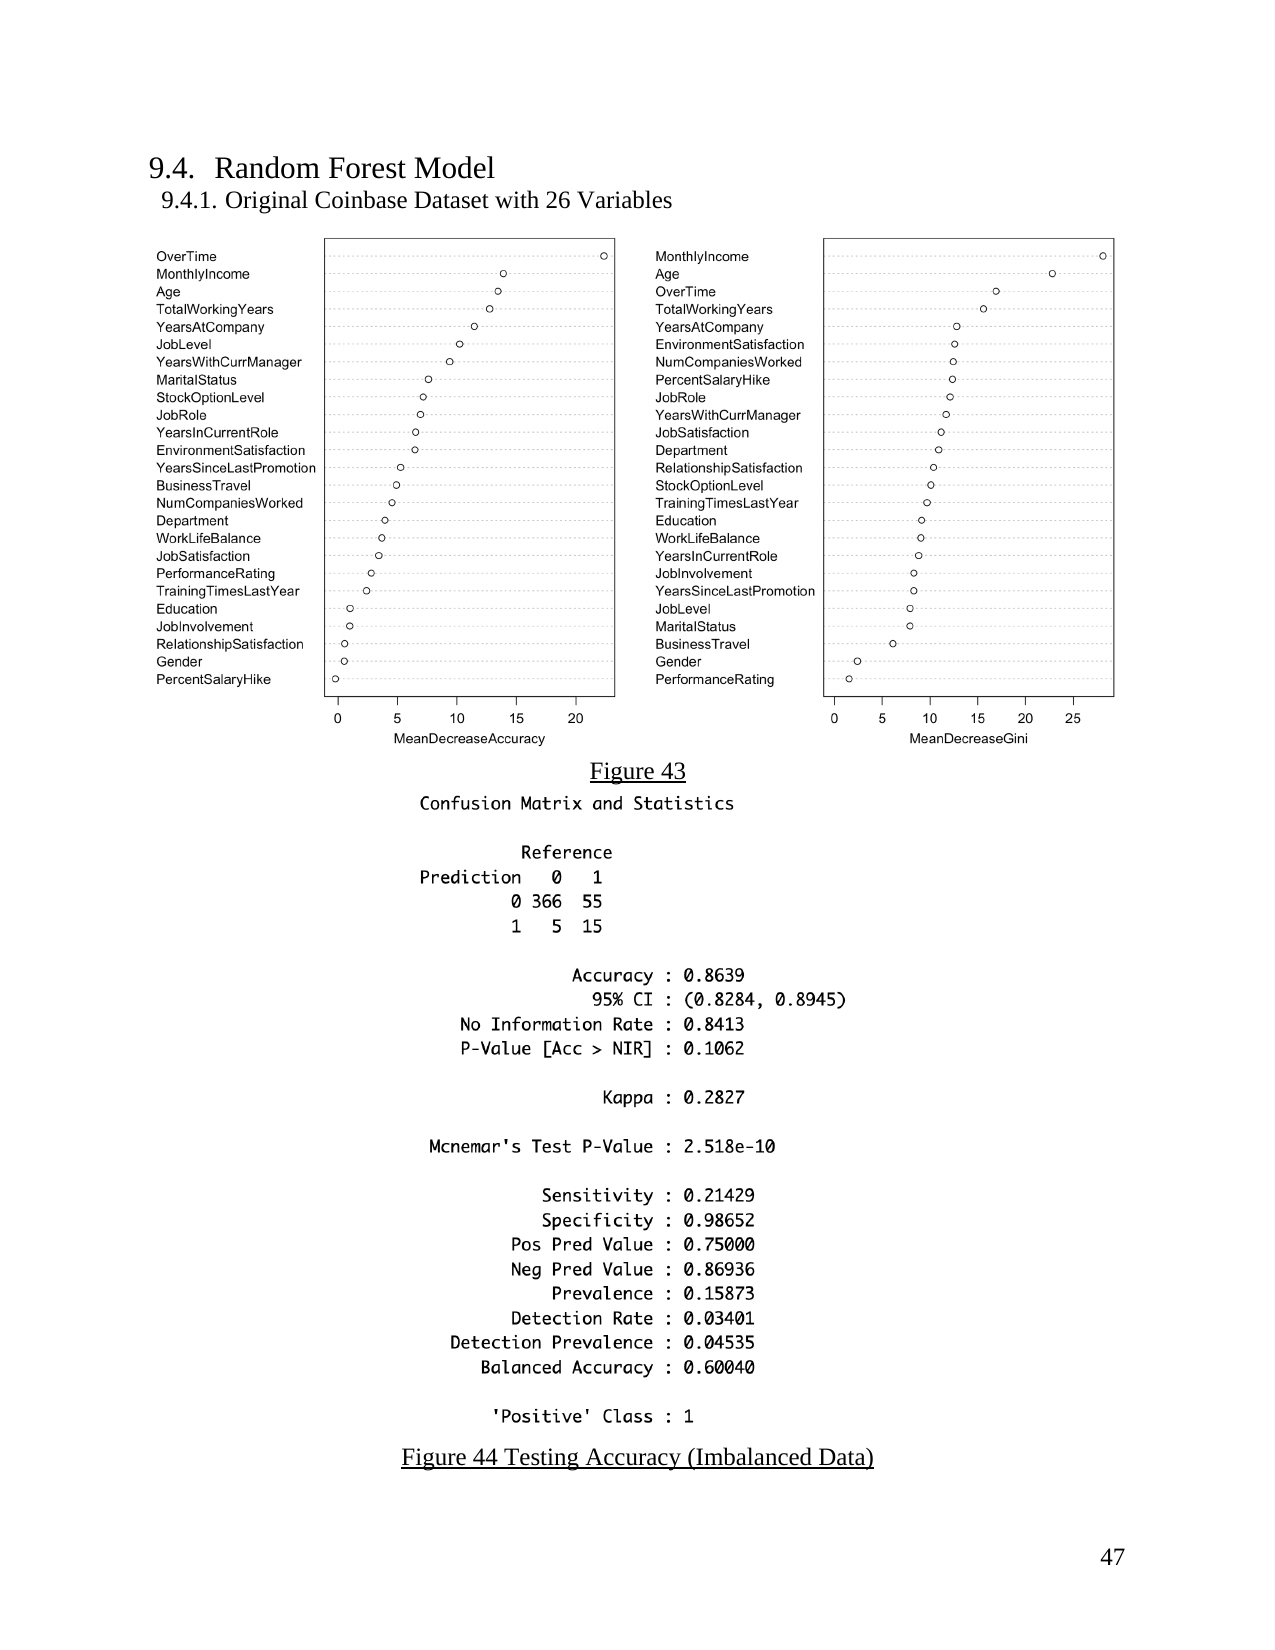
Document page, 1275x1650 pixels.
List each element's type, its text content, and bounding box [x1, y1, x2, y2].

picture [413, 789, 862, 1439]
picture [150, 218, 1125, 752]
text Figure 44 Testing Accuracy (Imbalanced Data) [150, 1442, 1125, 1471]
list Original Coinbase Dataset with 26 Variables [150, 186, 1125, 214]
subtitle Random Forest Model [195, 150, 1125, 186]
text Figure 43 [150, 756, 1125, 785]
